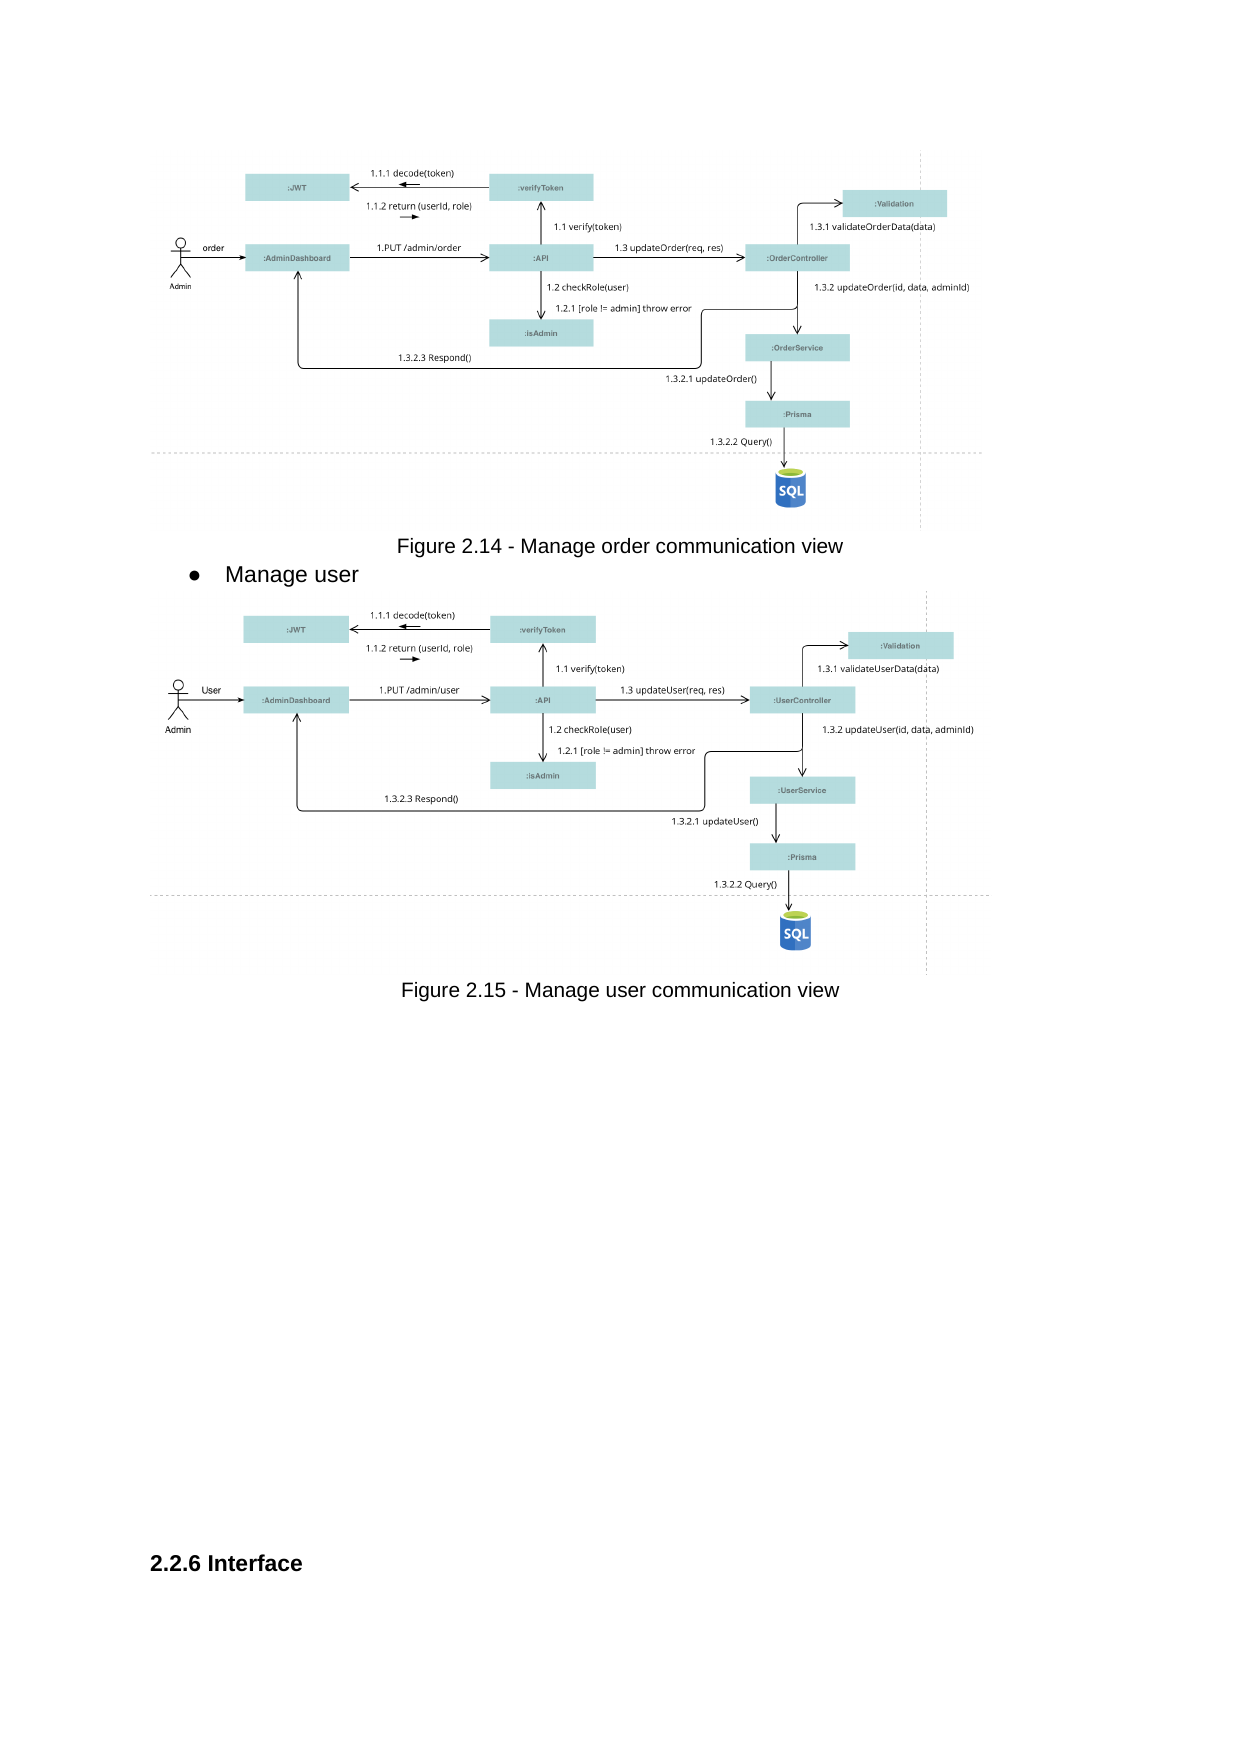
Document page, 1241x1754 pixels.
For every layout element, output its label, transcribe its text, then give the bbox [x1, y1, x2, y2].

picture [150, 150, 982, 531]
text 2.2.6 Interface [150, 1549, 1090, 1576]
text Figure 2.14 - Manage order communication view [150, 534, 1090, 558]
picture [150, 591, 992, 975]
text Figure 2.15 - Manage user communication view [150, 978, 1090, 1002]
list Manage user [187, 561, 1090, 588]
